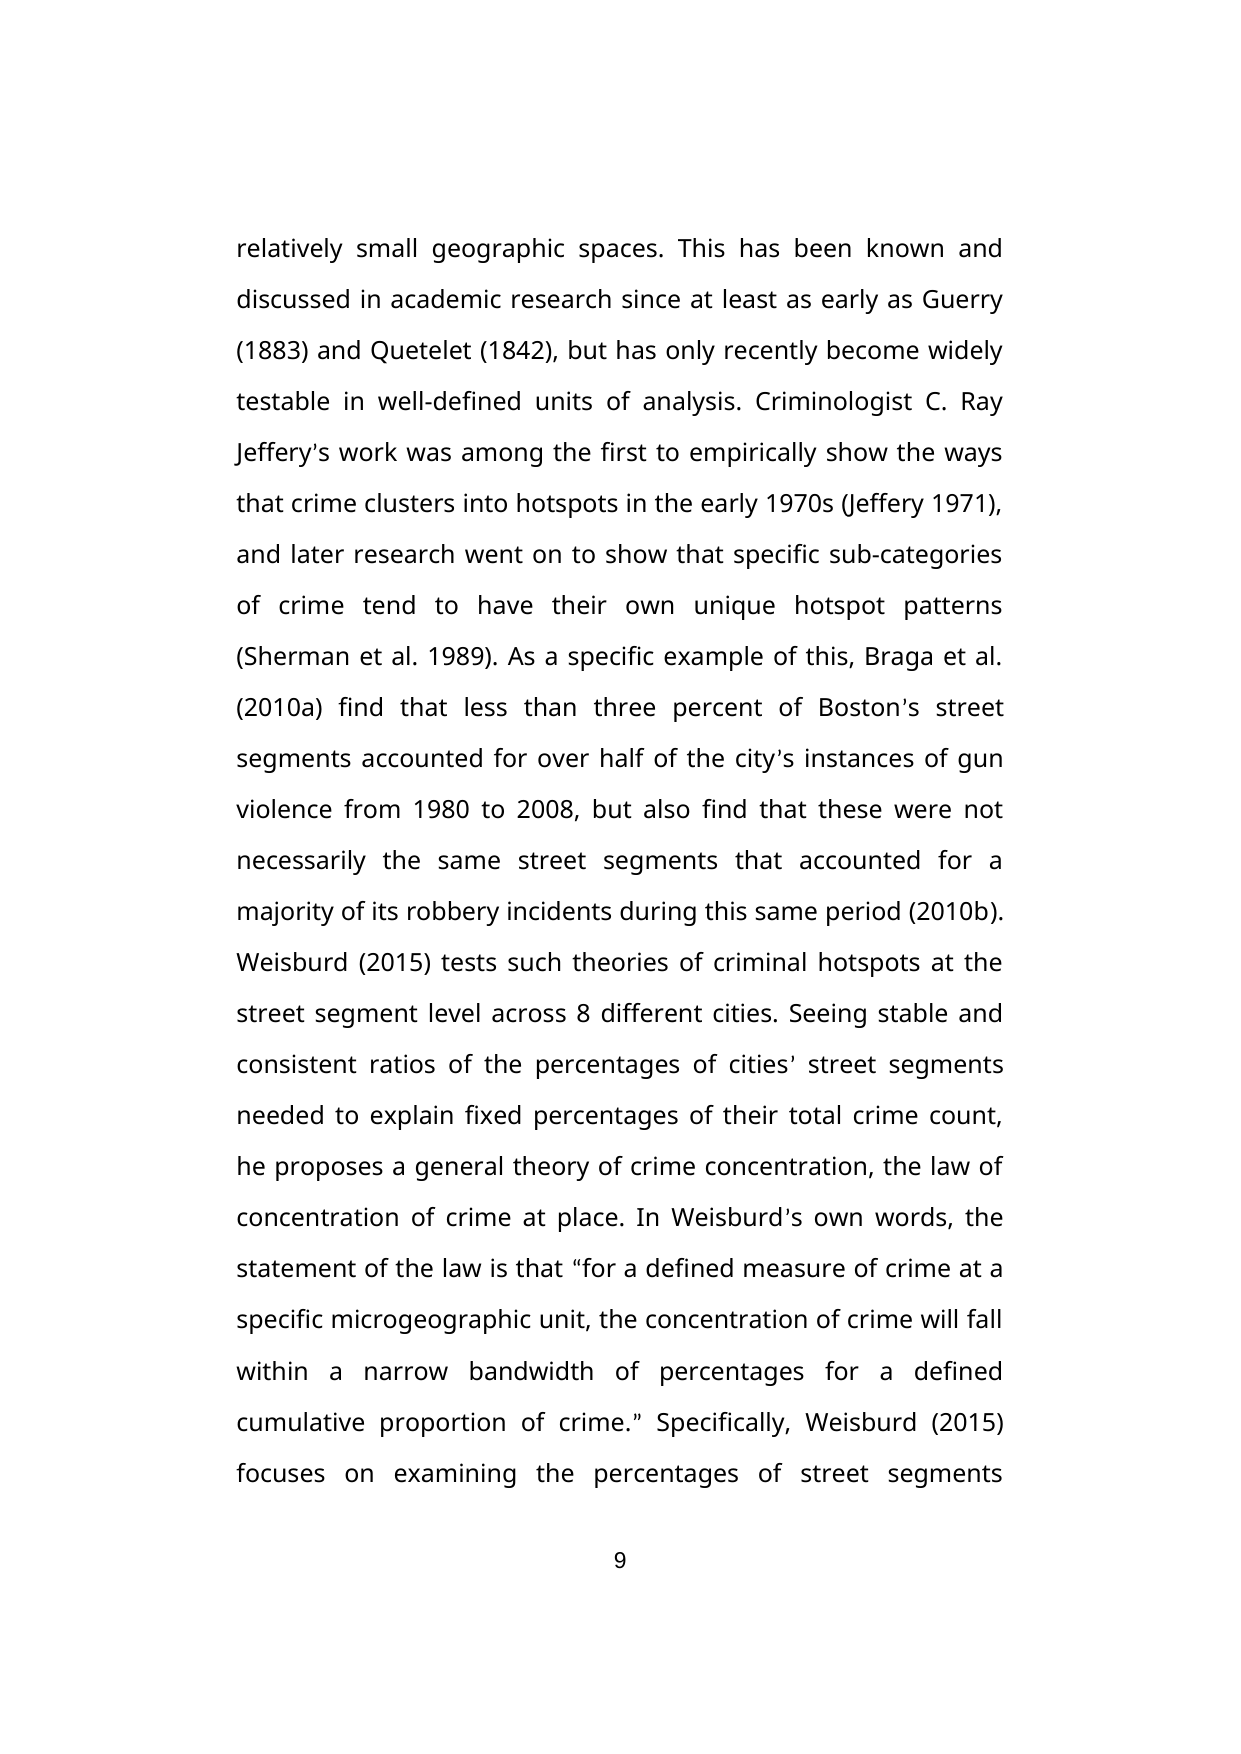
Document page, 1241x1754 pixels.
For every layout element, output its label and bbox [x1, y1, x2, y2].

text [236, 230, 1004, 1489]
